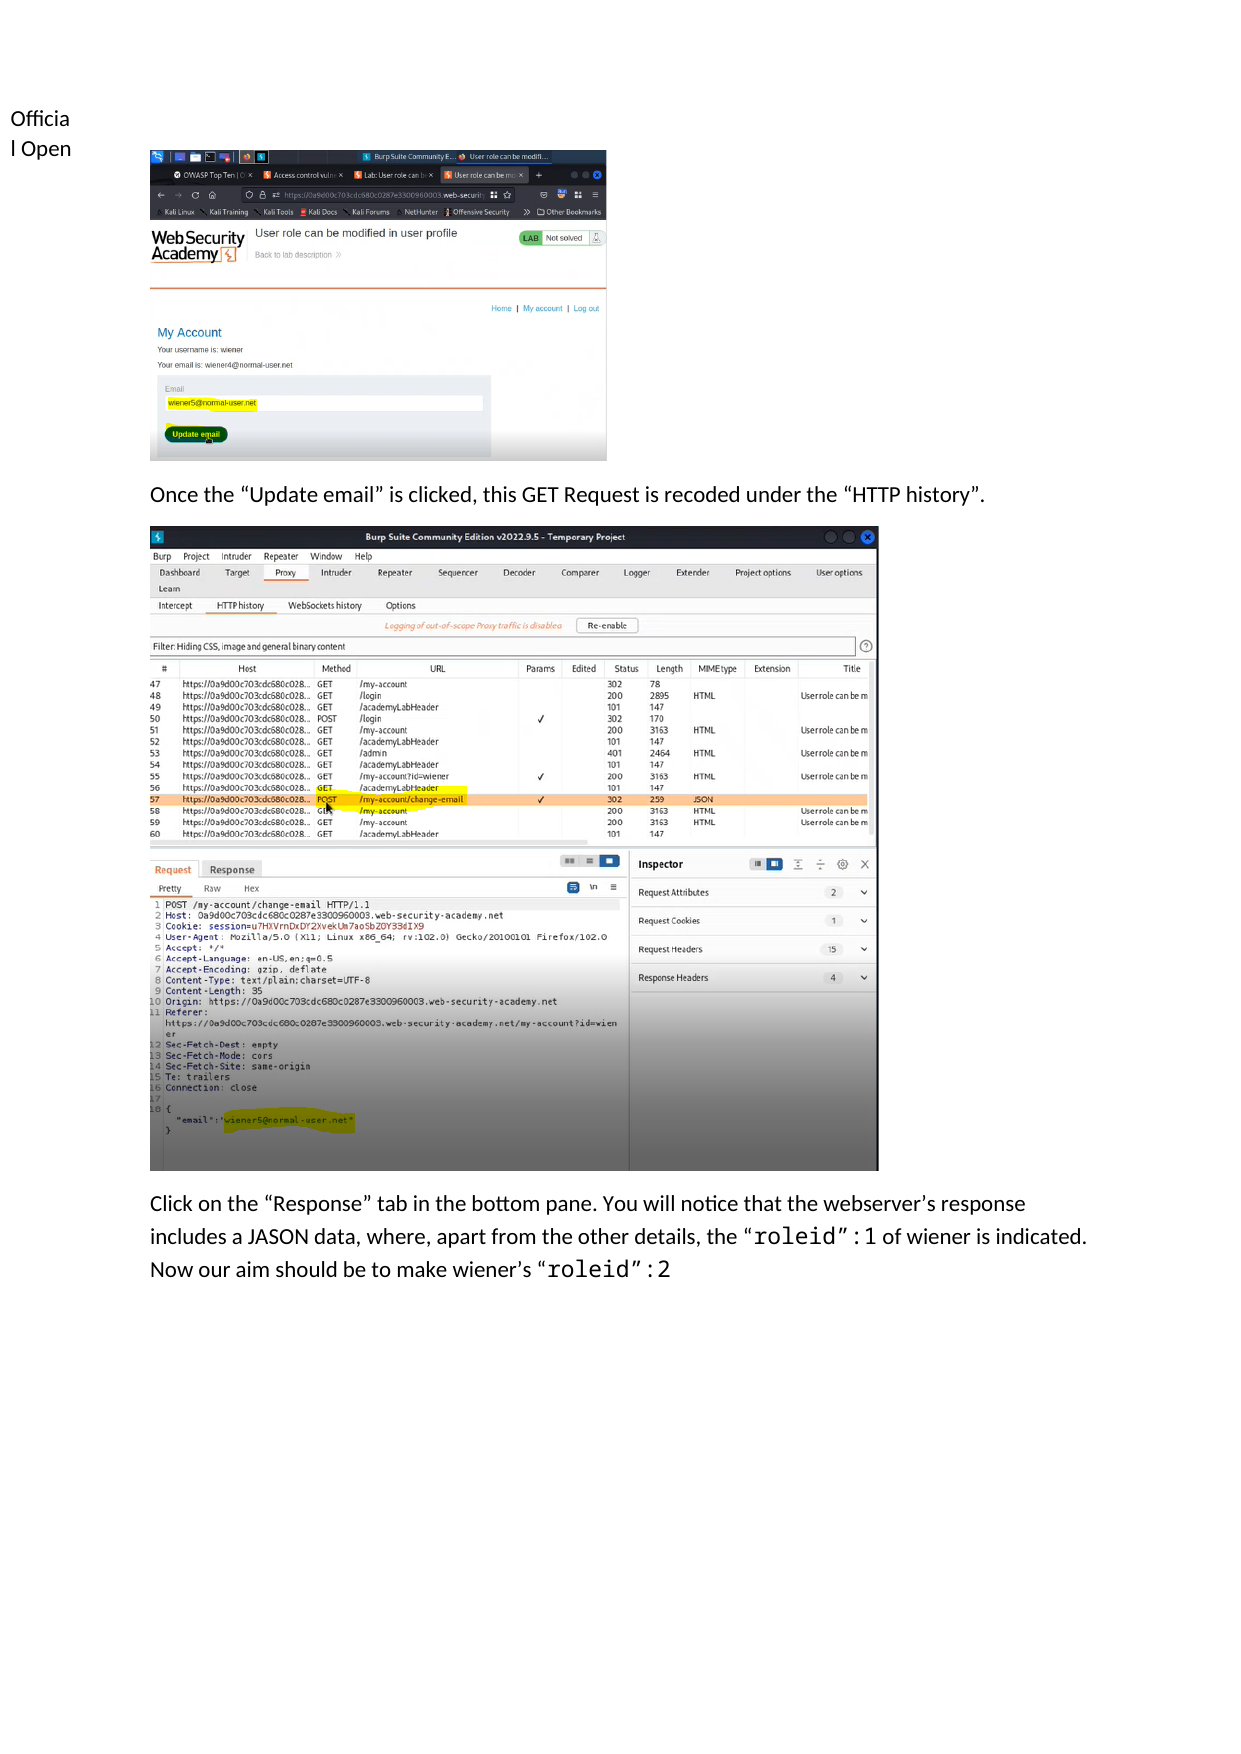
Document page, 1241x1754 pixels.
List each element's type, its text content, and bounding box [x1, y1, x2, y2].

text Once the “Update email” is clicked, this GET Request is recoded under the “HTTP history”. [150, 480, 1090, 508]
picture [150, 526, 879, 1171]
text Click on the “Response” tab in the bottom pane. You will notice that the webserver’s response includes a JASON data, where, apart from the other details, the “roleid”:1 of wiener is indicated. Now our aim should be to make wiener’s “roleid”:2 [150, 1189, 1090, 1284]
picture [150, 150, 607, 461]
